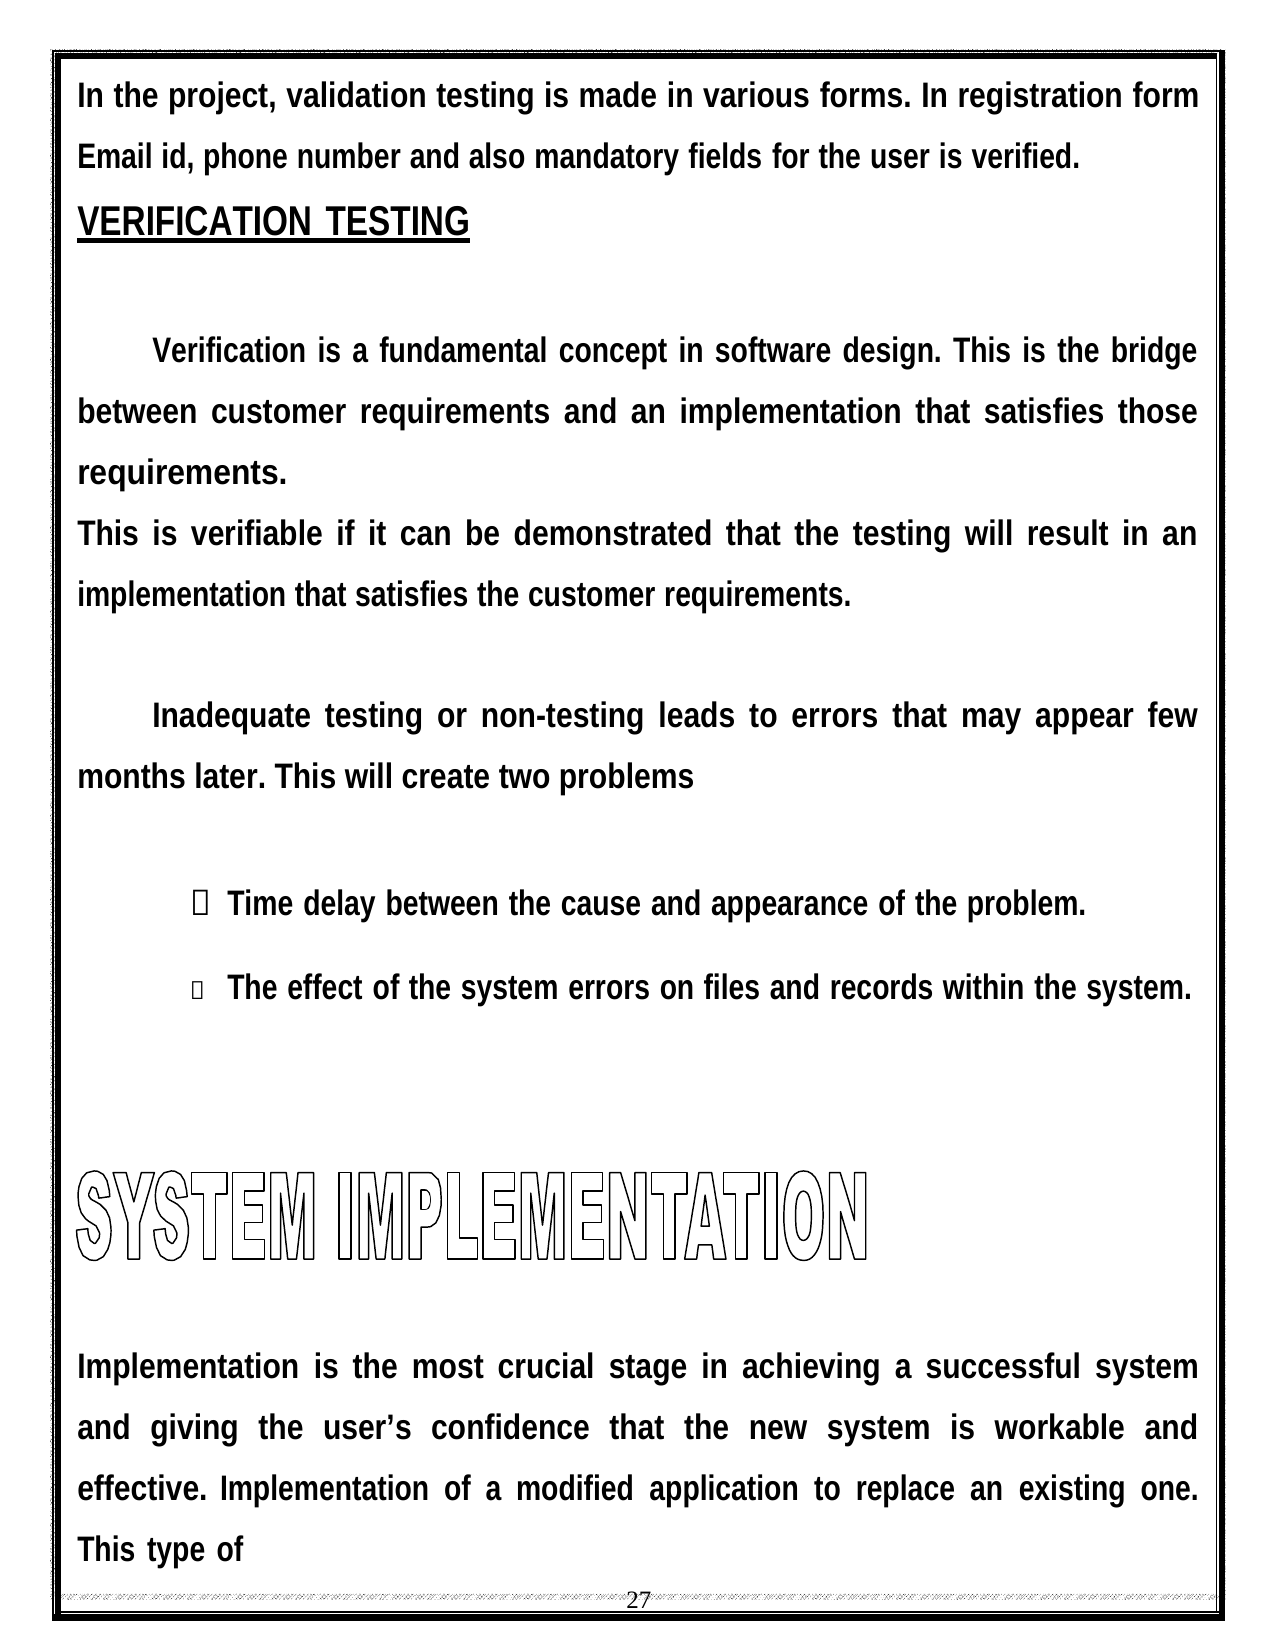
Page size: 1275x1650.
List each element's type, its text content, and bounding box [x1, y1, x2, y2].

list Time delay between the cause and appearance of the problem. [189, 877, 1210, 925]
picture [54, 52, 1219, 1600]
text This is verifiable if it can be demonstrated that the testing will result in an implementation that satisfies the customer requirements. [77, 512, 1199, 614]
text Verification is a fundamental concept in software design. This is the bridge between customer requirements and an implementation that satisfies those requirements. [77, 329, 1199, 492]
list The effect of the system errors on files and records within the system. [189, 966, 1210, 1007]
picture [61, 59, 1216, 1600]
text 27 [76, 1589, 1201, 1611]
subtitle VERIFICATION TESTING [77, 197, 1210, 244]
picture [50, 49, 1226, 1600]
text Implementation is the most crucial stage in achieving a successful system and giving the user’s confidence that the new system is workable and effective. Implementation of a modified application to replace an existing one. This type of [77, 1345, 1199, 1569]
text Inadequate testing or non-testing leads to errors that may appear few months later. This will create two problems [77, 694, 1199, 796]
text In the project, validation testing is made in various forms. In registration form Email id, phone number and also mandatory fields for the user is verified. [77, 74, 1200, 176]
